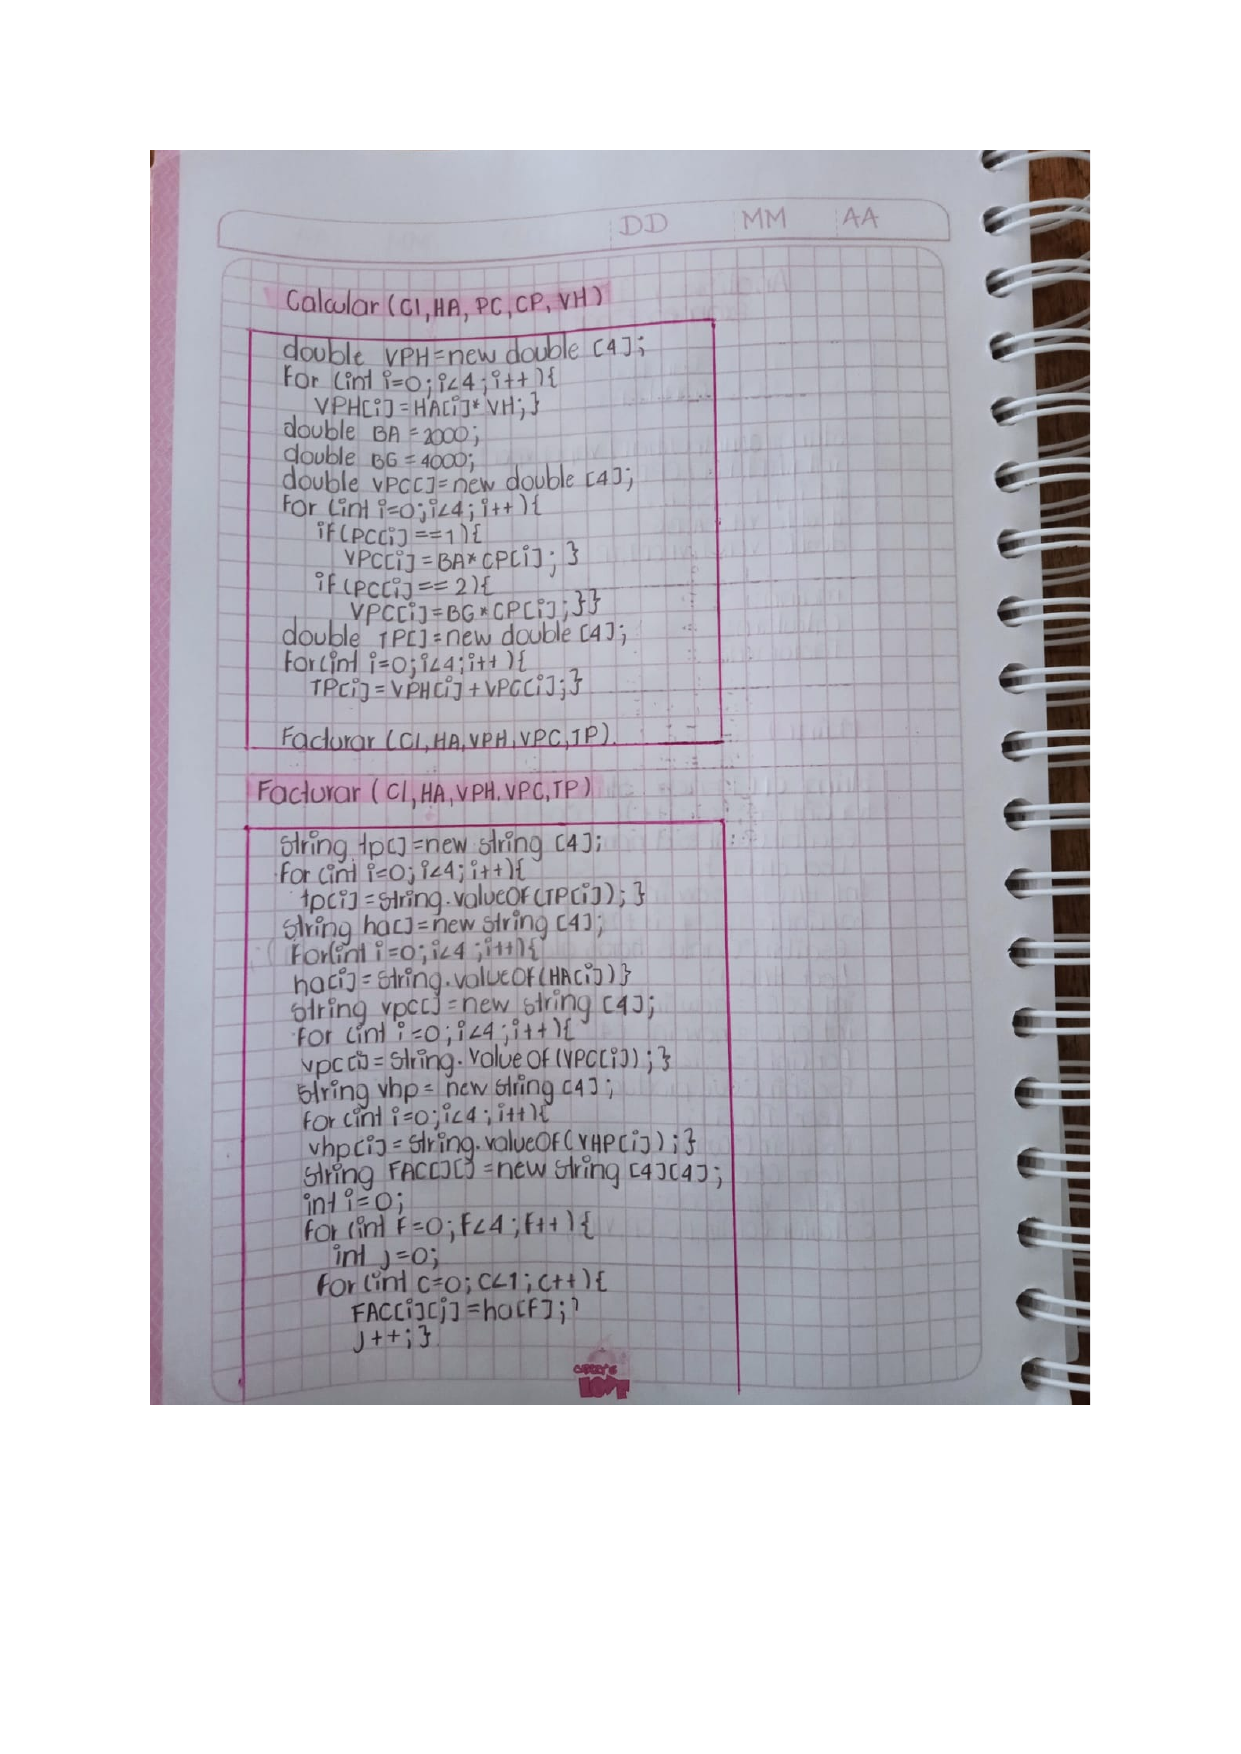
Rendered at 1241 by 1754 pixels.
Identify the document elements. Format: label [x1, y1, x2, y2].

picture [150, 150, 1091, 1405]
